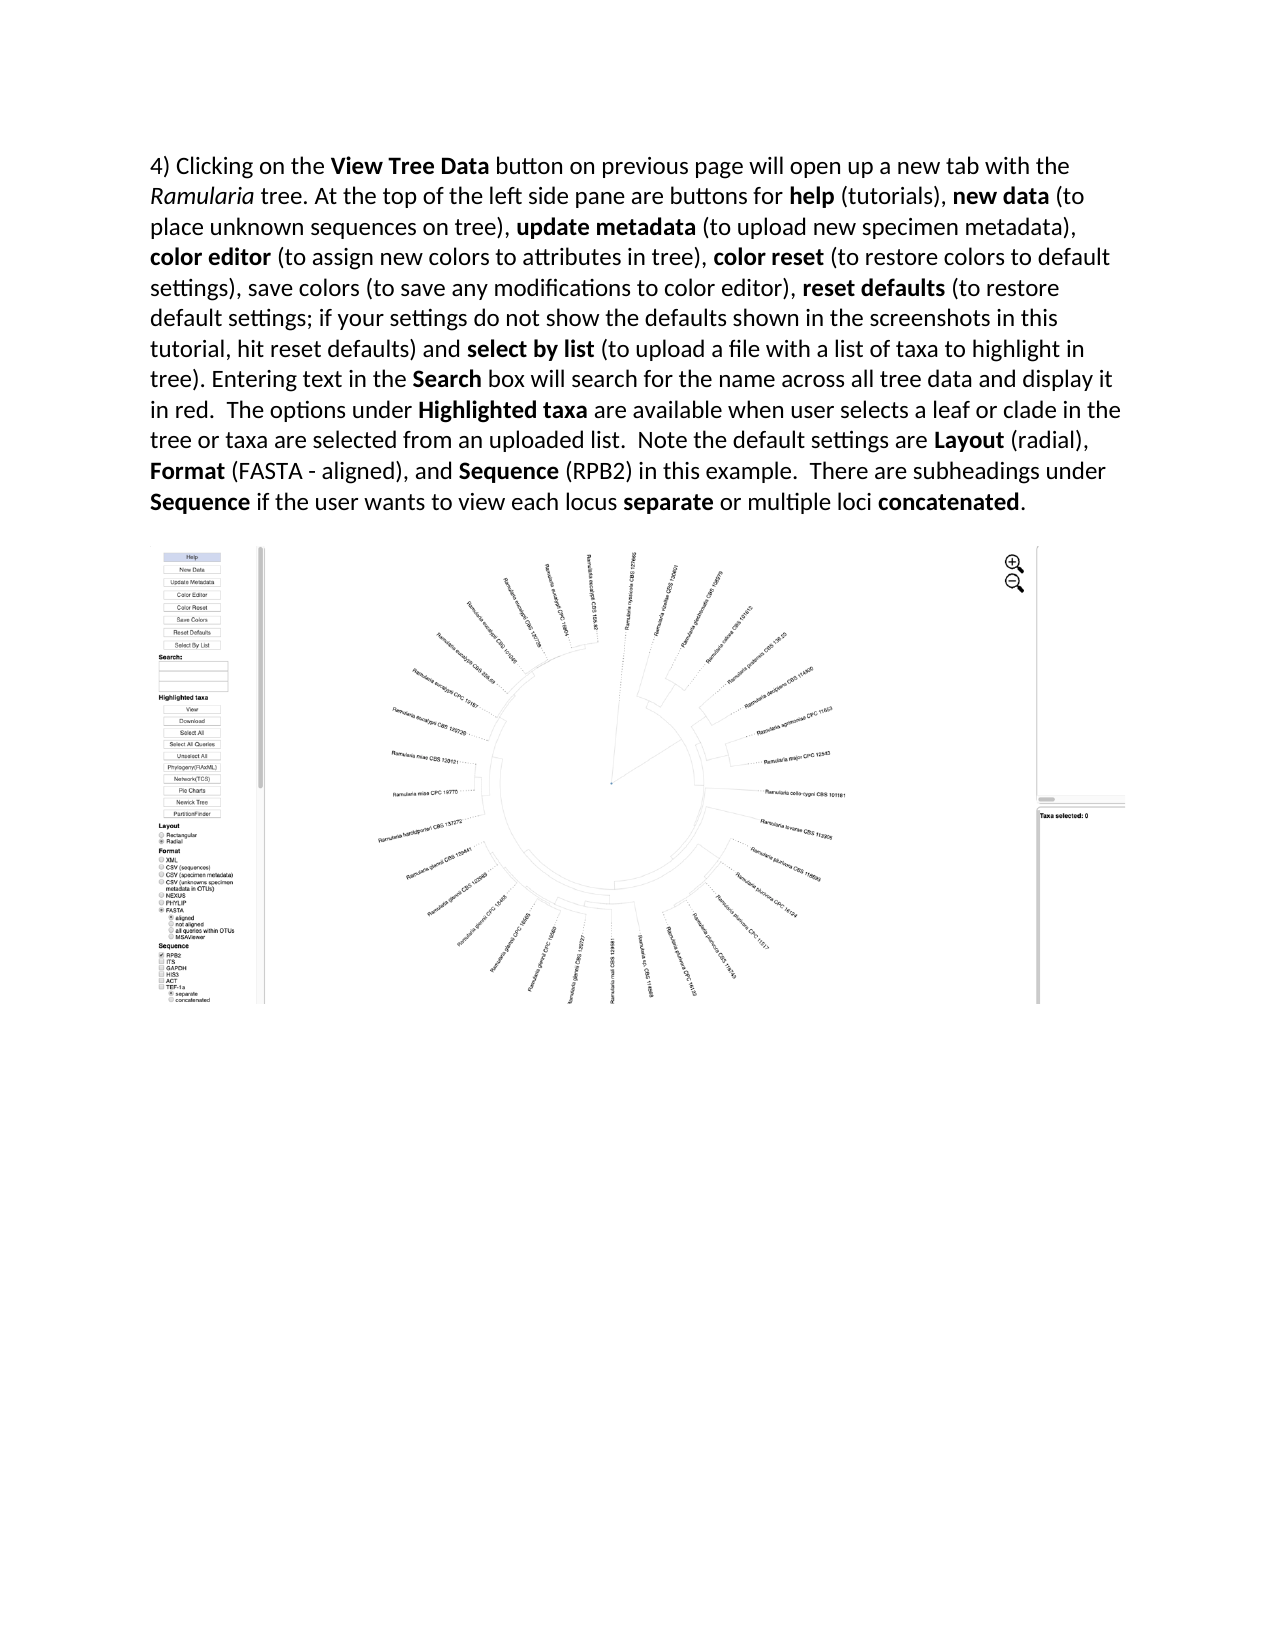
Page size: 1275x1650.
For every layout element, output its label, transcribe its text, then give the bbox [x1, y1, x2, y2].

picture [150, 546, 1126, 1004]
text 4) Clicking on the View Tree Data button on previous page will open up a new tab with the Ramularia tree. At the top of the left side pane are buttons for help (tutorials), new data (to place unknown sequences on tree), update metadata (to upload new specimen metadata), color editor (to assign new colors to attributes in tree), color reset (to restore colors to default settings), save colors (to save any modifications to color editor), reset defaults (to restore default settings; if your settings do not show the defaults shown in the screenshots in this tutorial, hit reset defaults) and select by list (to upload a file with a list of taxa to highlight in tree). Entering text in the Search box will search for the name across all tree data and display it in red. The options under Highlighted taxa are available when user selects a leaf or clade in the tree or taxa are selected from an uploaded list. Note the default settings are Layout (radial), Format (FASTA - aligned), and Sequence (RPB2) in this example. There are subheadings under Sequence if the user wants to view each locus separate or multiple loci concatenated. [150, 150, 1125, 516]
